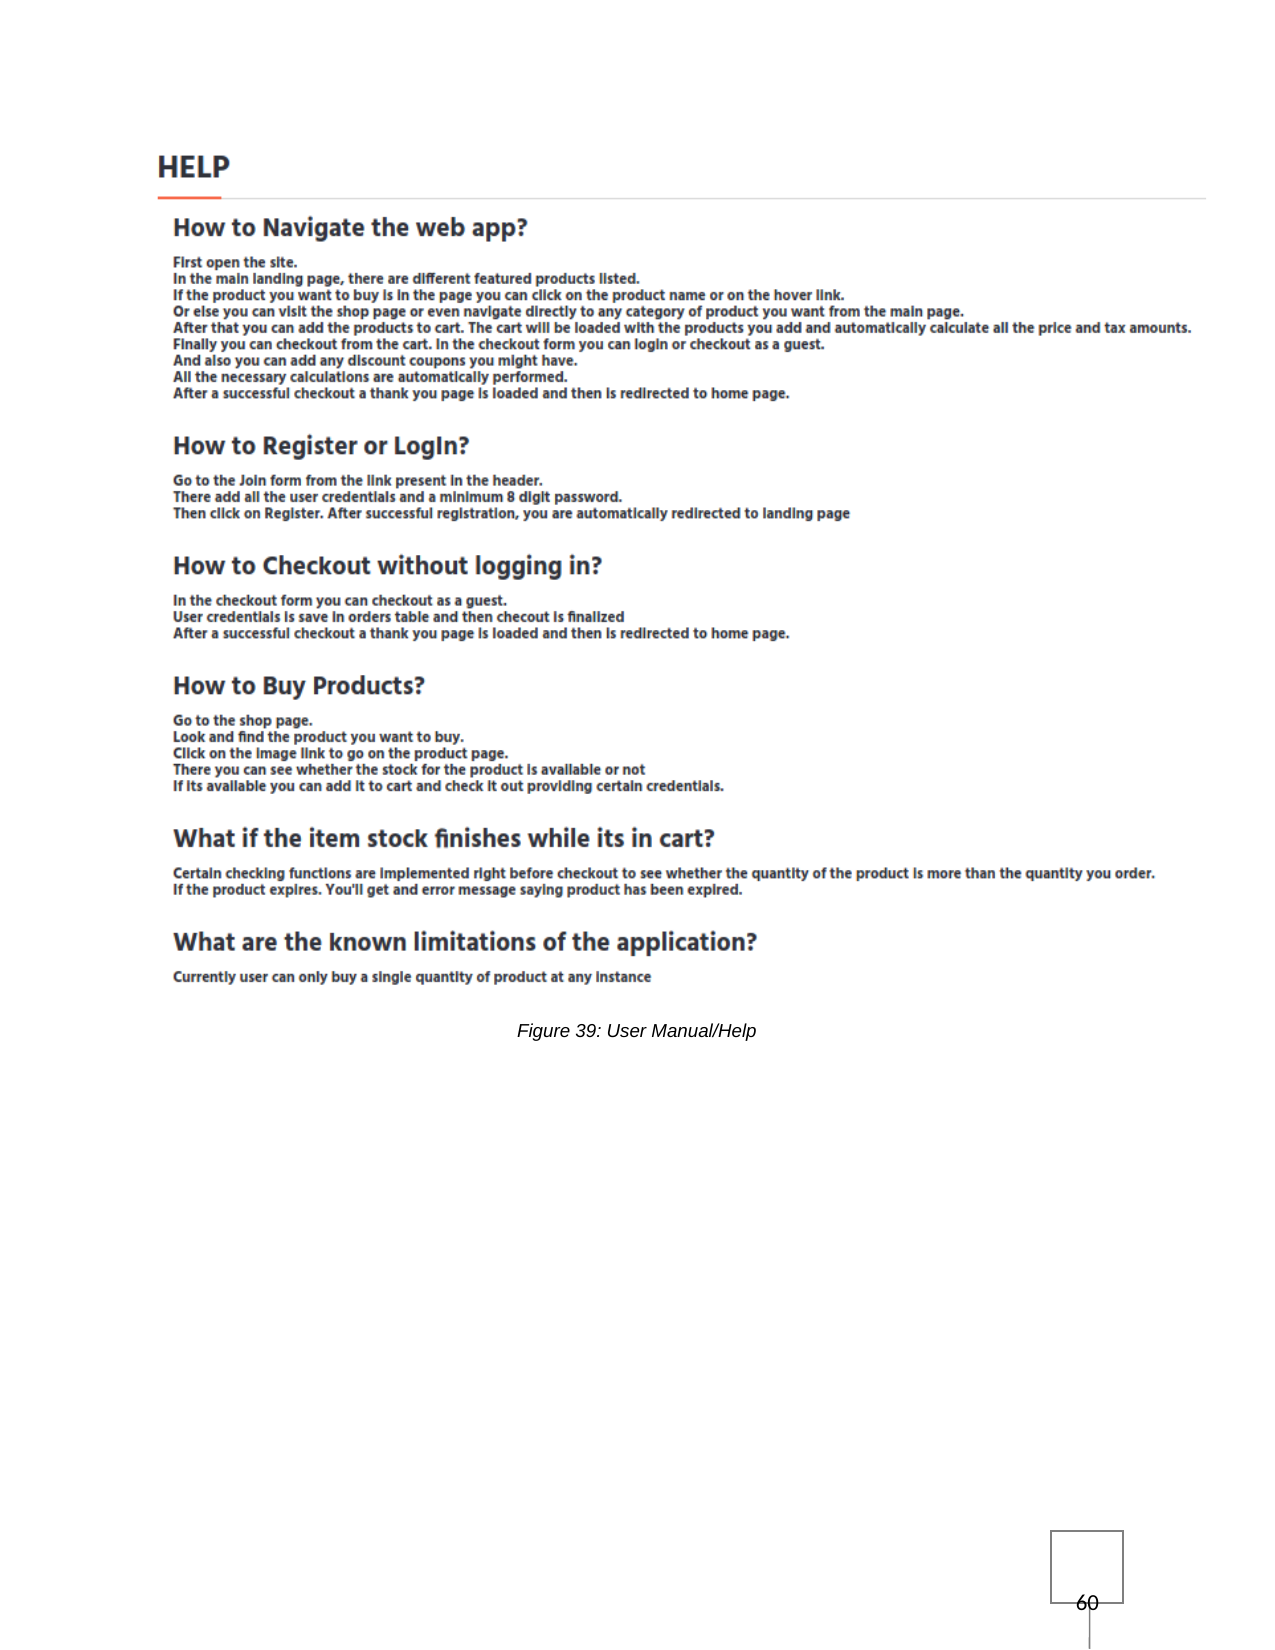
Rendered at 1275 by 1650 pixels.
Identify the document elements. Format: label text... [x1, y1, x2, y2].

picture [150, 150, 1207, 989]
